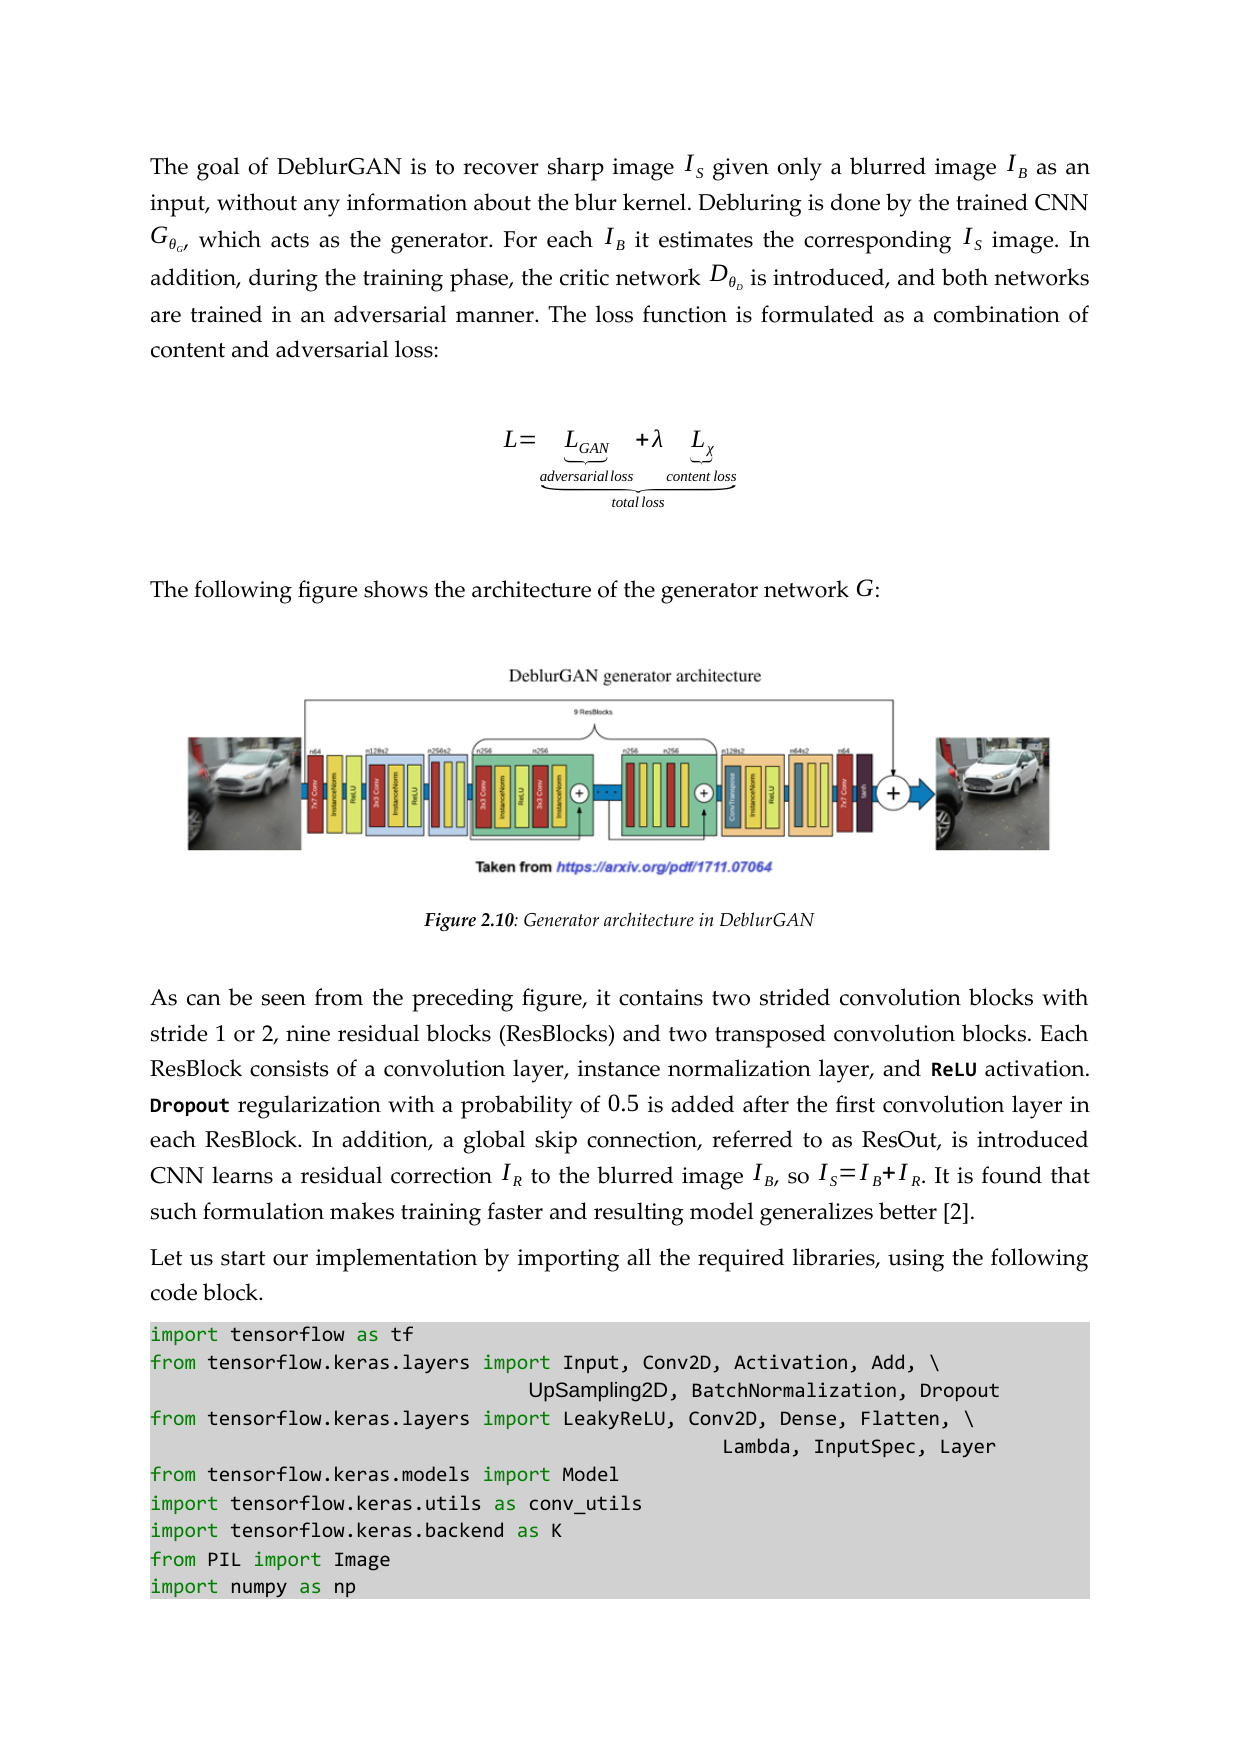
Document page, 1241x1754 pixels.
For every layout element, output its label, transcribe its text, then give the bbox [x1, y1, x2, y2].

text The following figure shows the architecture of the generator network : [150, 573, 1090, 604]
text Figure 2.10: Generator architecture in DeblurGAN [150, 906, 1090, 932]
text As can be seen from the preceding figure, it contains two strided convolution blocks with stride 1 or 2, nine residual blocks (ResBlocks) and two transposed convolution blocks. Each ResBlock consists of a convolution layer, instance normalization layer, and ReLU activation. Dropout regularization with a probability of is added after the first convolution layer in each ResBlock. In addition, a global skip connection, referred to as ResOut, is introduced CNN learns a residual correction to the blurred image , so . It is found that such formulation makes training faster and resulting model generalizes better [2]. [150, 981, 1090, 1226]
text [150, 1322, 1090, 1599]
text Let us start our implementation by importing all the required libraries, using the following code block. [150, 1241, 1090, 1307]
picture [182, 664, 1058, 882]
text The goal of DeblurGAN is to recover sharp image given only a blurred image as an input, without any information about the blur kernel. Debluring is done by the trained CNN , which acts as the generator. For each it estimates the corresponding image. In addition, during the training phase, the critic network is introduced, and both networks are trained in an adversarial manner. The loss function is formulated as a combination of content and adversarial loss: [150, 150, 1090, 364]
